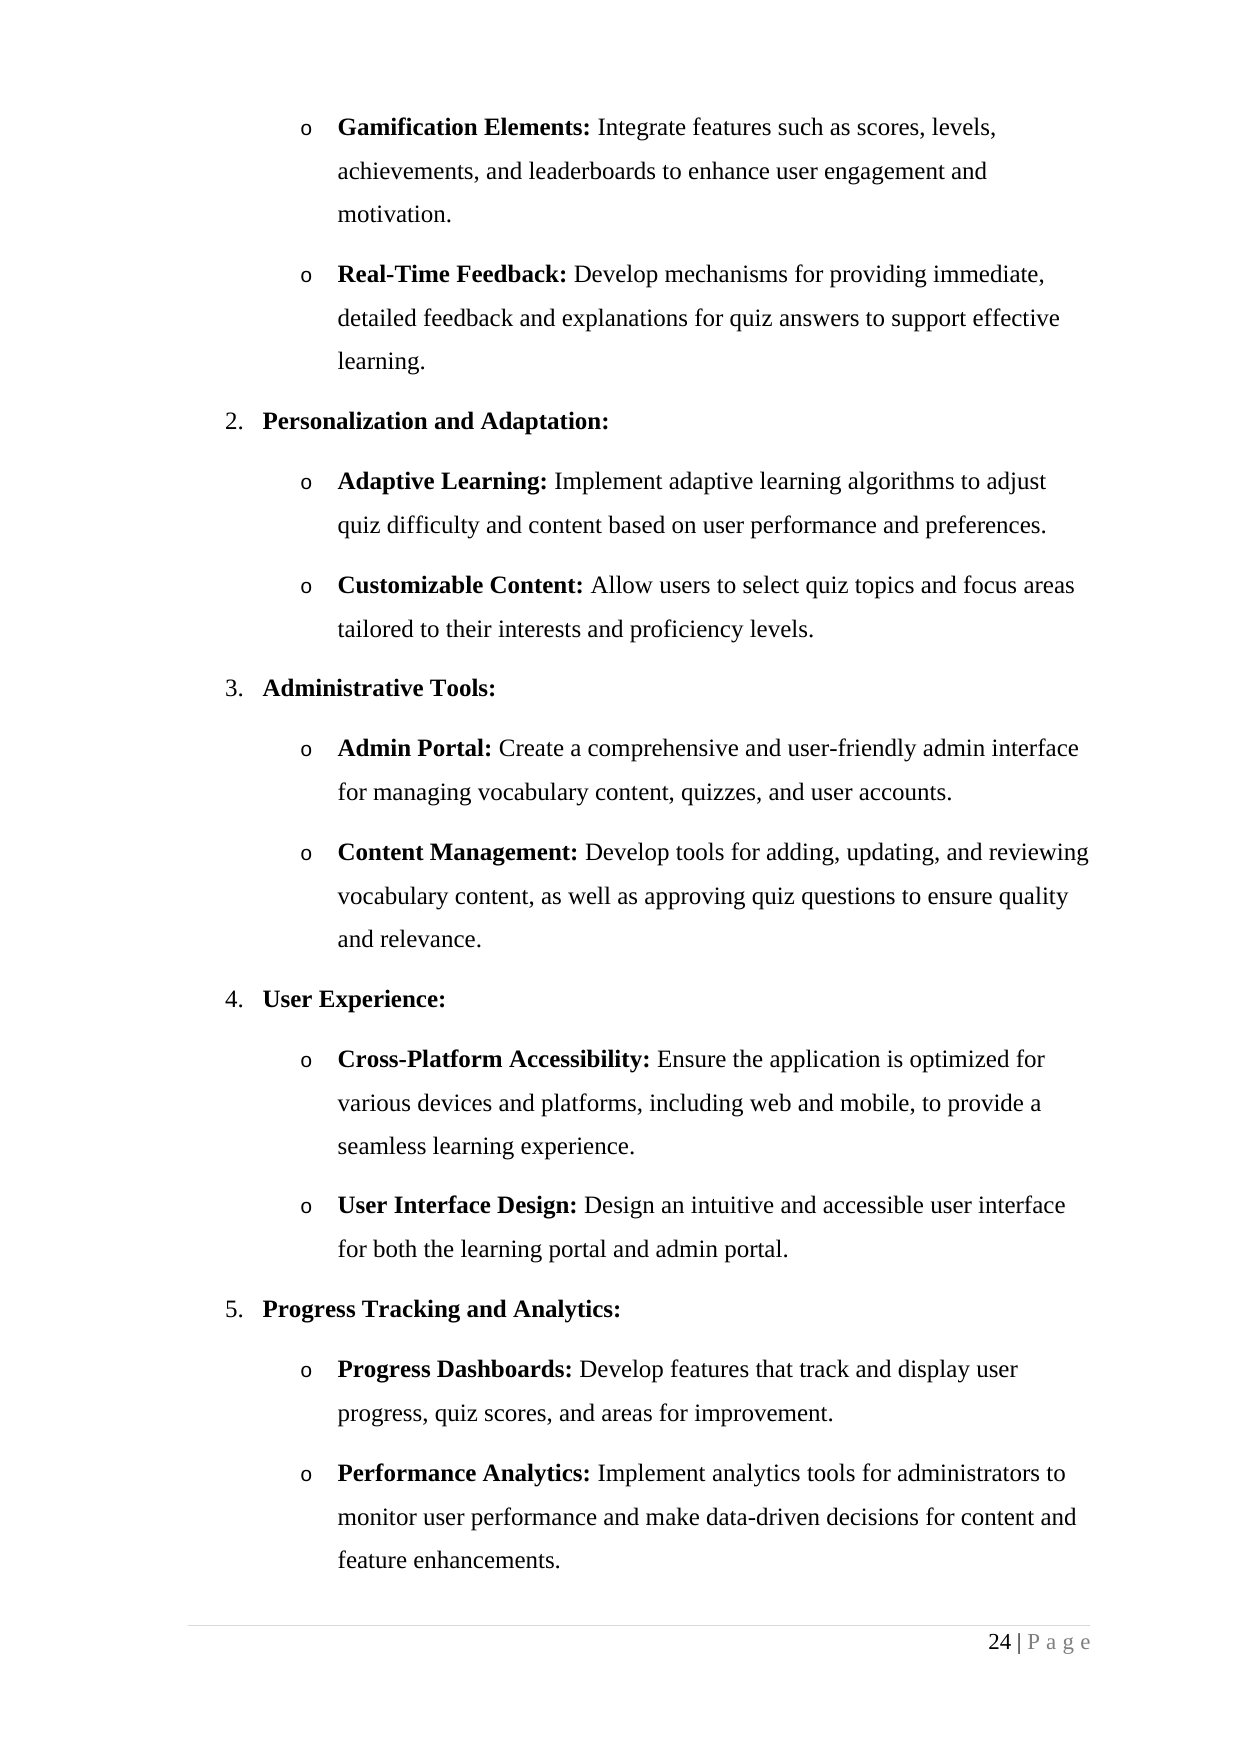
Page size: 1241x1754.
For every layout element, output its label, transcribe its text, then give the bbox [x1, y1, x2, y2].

list Performance Analytics: Implement analytics tools for administrators to monitor user performance and make data-driven decisions for content and feature enhancements. [300, 1458, 1090, 1574]
list Real-Time Feedback: Develop mechanisms for providing immediate, detailed feedback and explanations for quiz answers to support effective learning. [300, 259, 1090, 375]
list Gamification Elements: Integrate features such as scores, levels, achievements, and leaderboards to enhance user engagement and motivation. [300, 112, 1090, 228]
list Customizable Content: Allow users to select quiz topics and focus areas tailored to their interests and proficiency levels. [300, 570, 1090, 642]
list Personalization and Adaptation: [225, 406, 1090, 435]
list User Interface Design: Design an intuitive and accessible user interface for both the learning portal and admin portal. [300, 1191, 1090, 1263]
list Progress Dashboards: Develop features that track and display user progress, quiz scores, and areas for improvement. [300, 1354, 1090, 1427]
list Progress Tracking and Analytics: [225, 1294, 1090, 1323]
list User Experience: [225, 984, 1090, 1013]
list Administrative Tools: [225, 673, 1090, 702]
list Admin Portal: Create a comprehensive and user-friendly admin interface for managing vocabulary content, quizzes, and user accounts. [300, 733, 1090, 806]
list Adaptive Learning: Implement adaptive learning algorithms to adjust quiz difficulty and content based on user performance and preferences. [300, 466, 1090, 539]
list Content Management: Develop tools for adding, updating, and reviewing vocabulary content, as well as approving quiz questions to ensure quality and relevance. [300, 837, 1090, 953]
list Cross-Platform Accessibility: Ensure the application is optimized for various devices and platforms, including web and mobile, to provide a seamless learning experience. [300, 1044, 1090, 1159]
